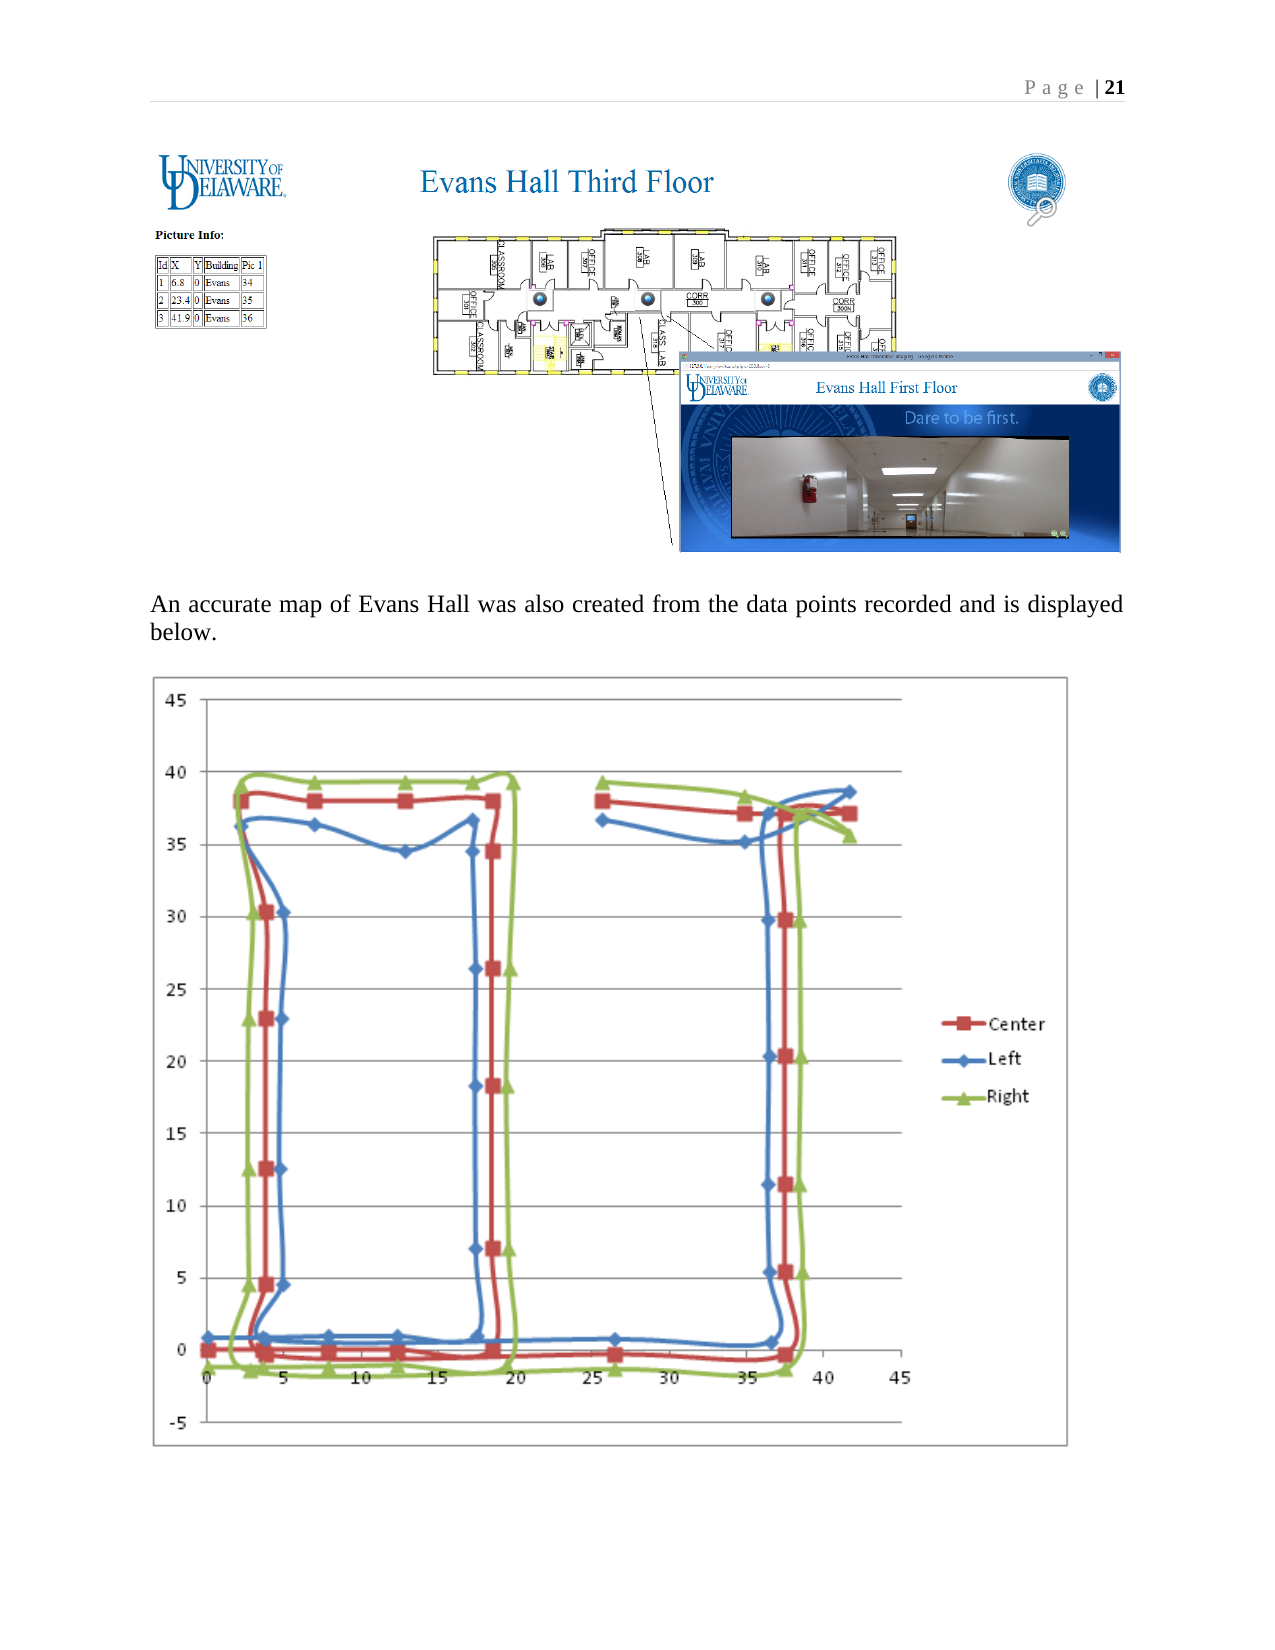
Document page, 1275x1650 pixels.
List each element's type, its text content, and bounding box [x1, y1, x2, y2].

picture [150, 675, 1076, 1453]
text An accurate map of Evans Hall was also created from the data points recorded and is displayed below. [150, 589, 1125, 646]
picture [150, 150, 1124, 560]
